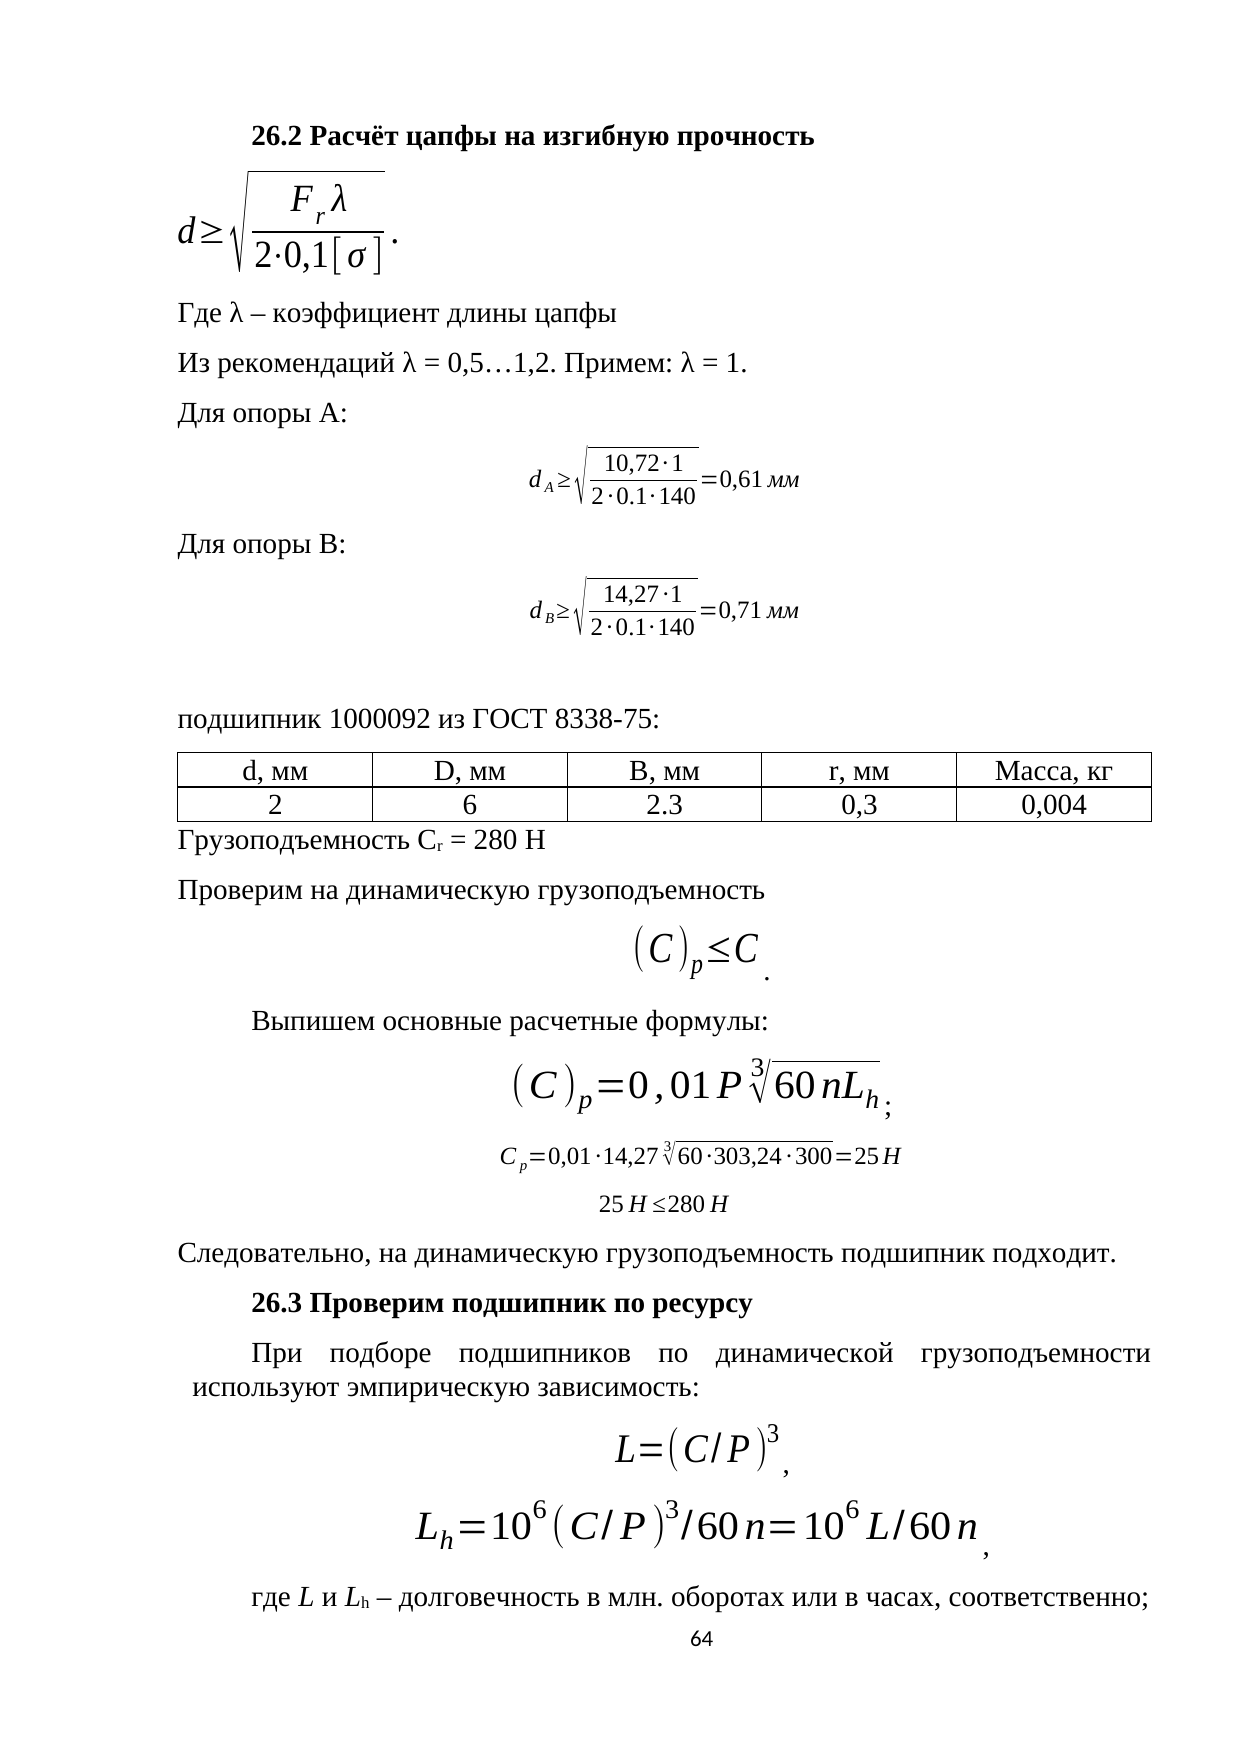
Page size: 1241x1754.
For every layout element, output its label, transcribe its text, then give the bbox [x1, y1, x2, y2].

table_cell 0,004 [957, 788, 1151, 821]
table_cell 6 [373, 788, 567, 821]
text Для опоры А: [177, 395, 1152, 429]
text подшипник 1000092 из ГОСТ 8338-75: [177, 702, 1152, 735]
text ; [192, 1053, 1152, 1121]
table_cell 0,3 [762, 788, 956, 821]
table_header D, мм [373, 753, 567, 786]
table_cell 2.3 [568, 788, 761, 821]
text Проверим на динамическую грузоподъемность [177, 872, 1152, 906]
table_header r, мм [762, 753, 956, 786]
table_header Масса, кг [957, 753, 1151, 786]
subtitle 26.2 Расчёт цапфы на изгибную прочность [177, 118, 1152, 152]
table_header B, мм [568, 753, 761, 786]
text , [192, 1496, 1152, 1562]
text Из рекомендаций λ = 0,5…1,2. Примем: λ = 1. [177, 345, 1152, 378]
text Где λ – коэффициент длины цапфы [177, 295, 1152, 328]
text Грузоподъемность Сr = 280 Н [177, 822, 1152, 856]
subtitle 26.3 Проверим подшипник по ресурсу [177, 1285, 1152, 1319]
text где L и Lh – долговечность в млн. оборотах или в часах, соответственно; [192, 1579, 1152, 1612]
text Следовательно, на динамическую грузоподъемность подшипник подходит. [177, 1235, 1152, 1269]
table_cell 2 [178, 788, 372, 821]
text . [192, 922, 1152, 986]
text Для опоры B: [177, 526, 1152, 559]
text Выпишем основные расчетные формулы: [192, 1003, 1152, 1037]
table_header d, мм [178, 753, 372, 786]
text , [192, 1419, 1152, 1479]
text При подборе подшипников по динамической грузоподъемности используют эмпирическую зависимость: [192, 1336, 1152, 1403]
